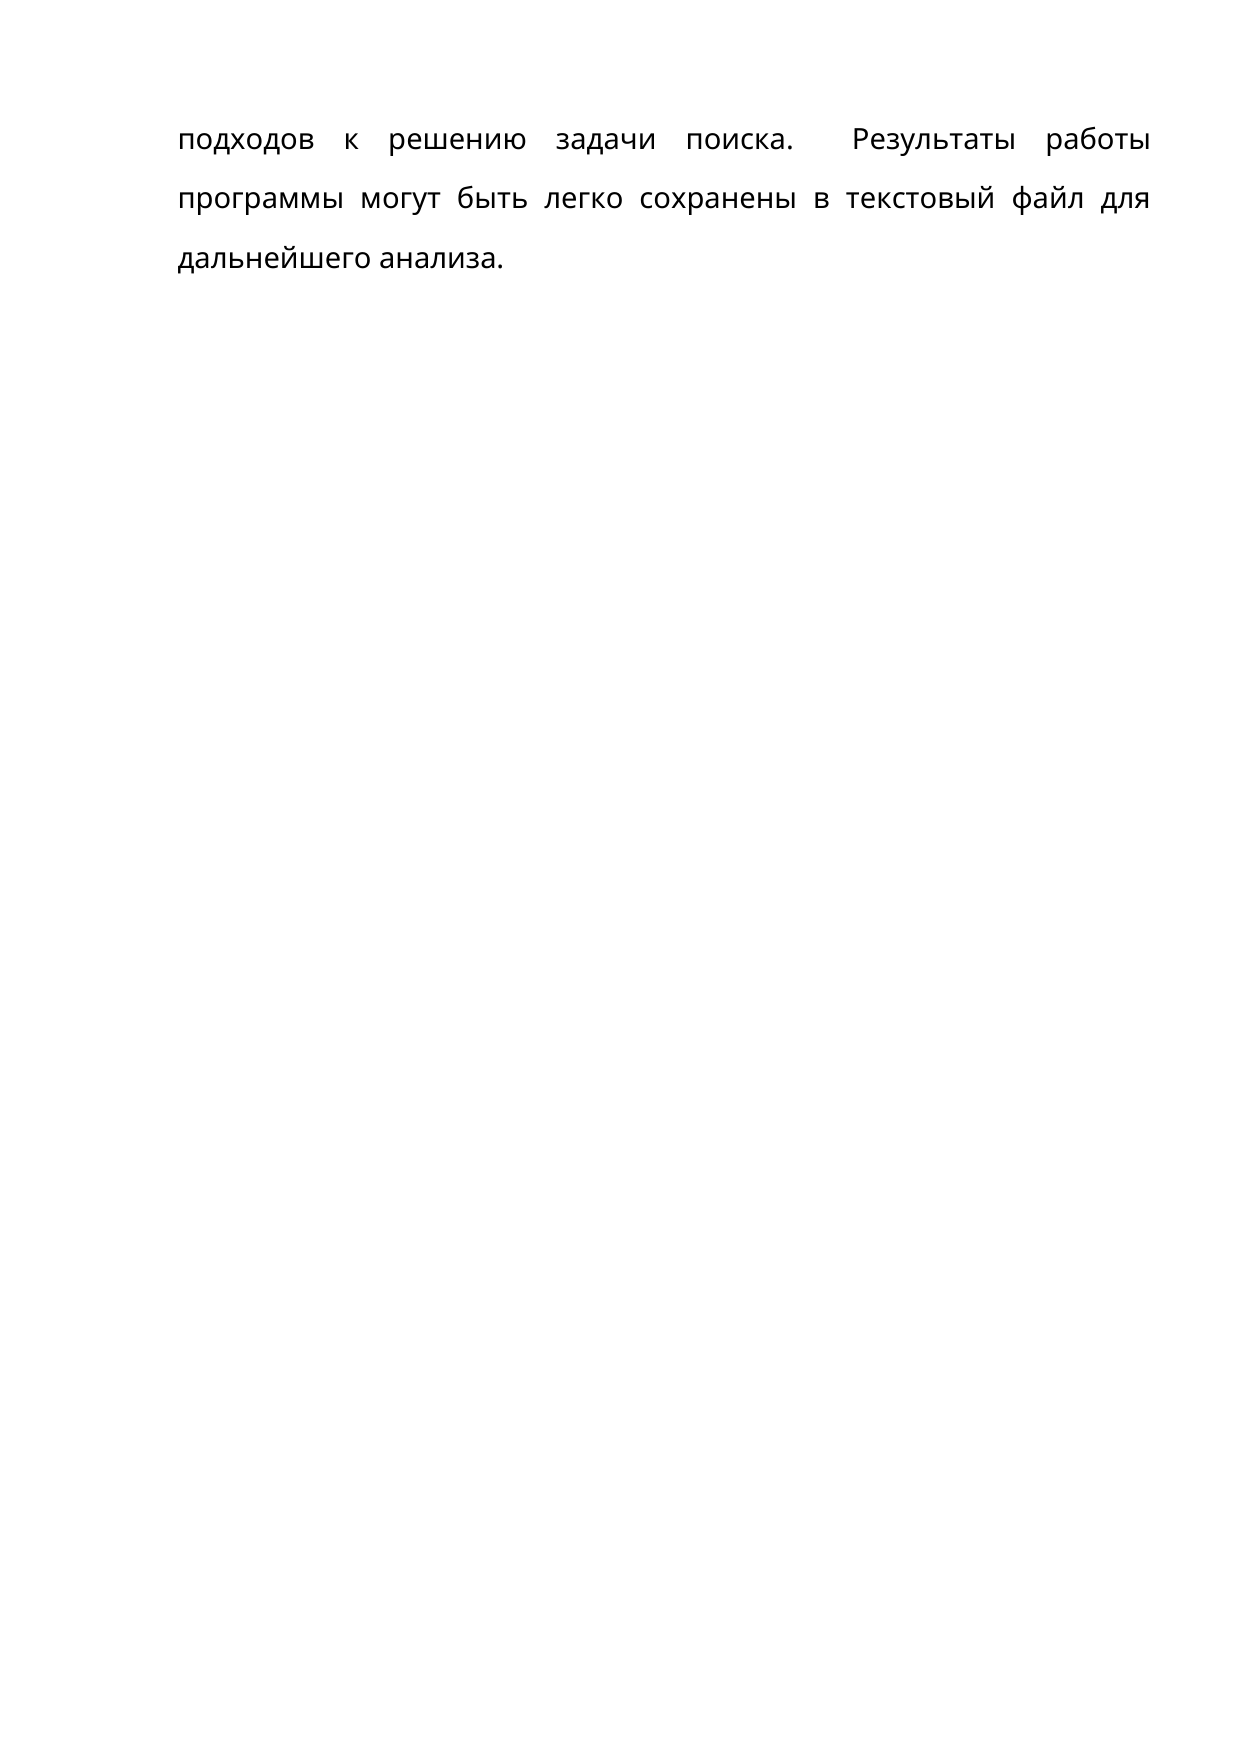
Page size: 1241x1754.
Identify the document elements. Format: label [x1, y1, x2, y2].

text [177, 118, 1152, 277]
